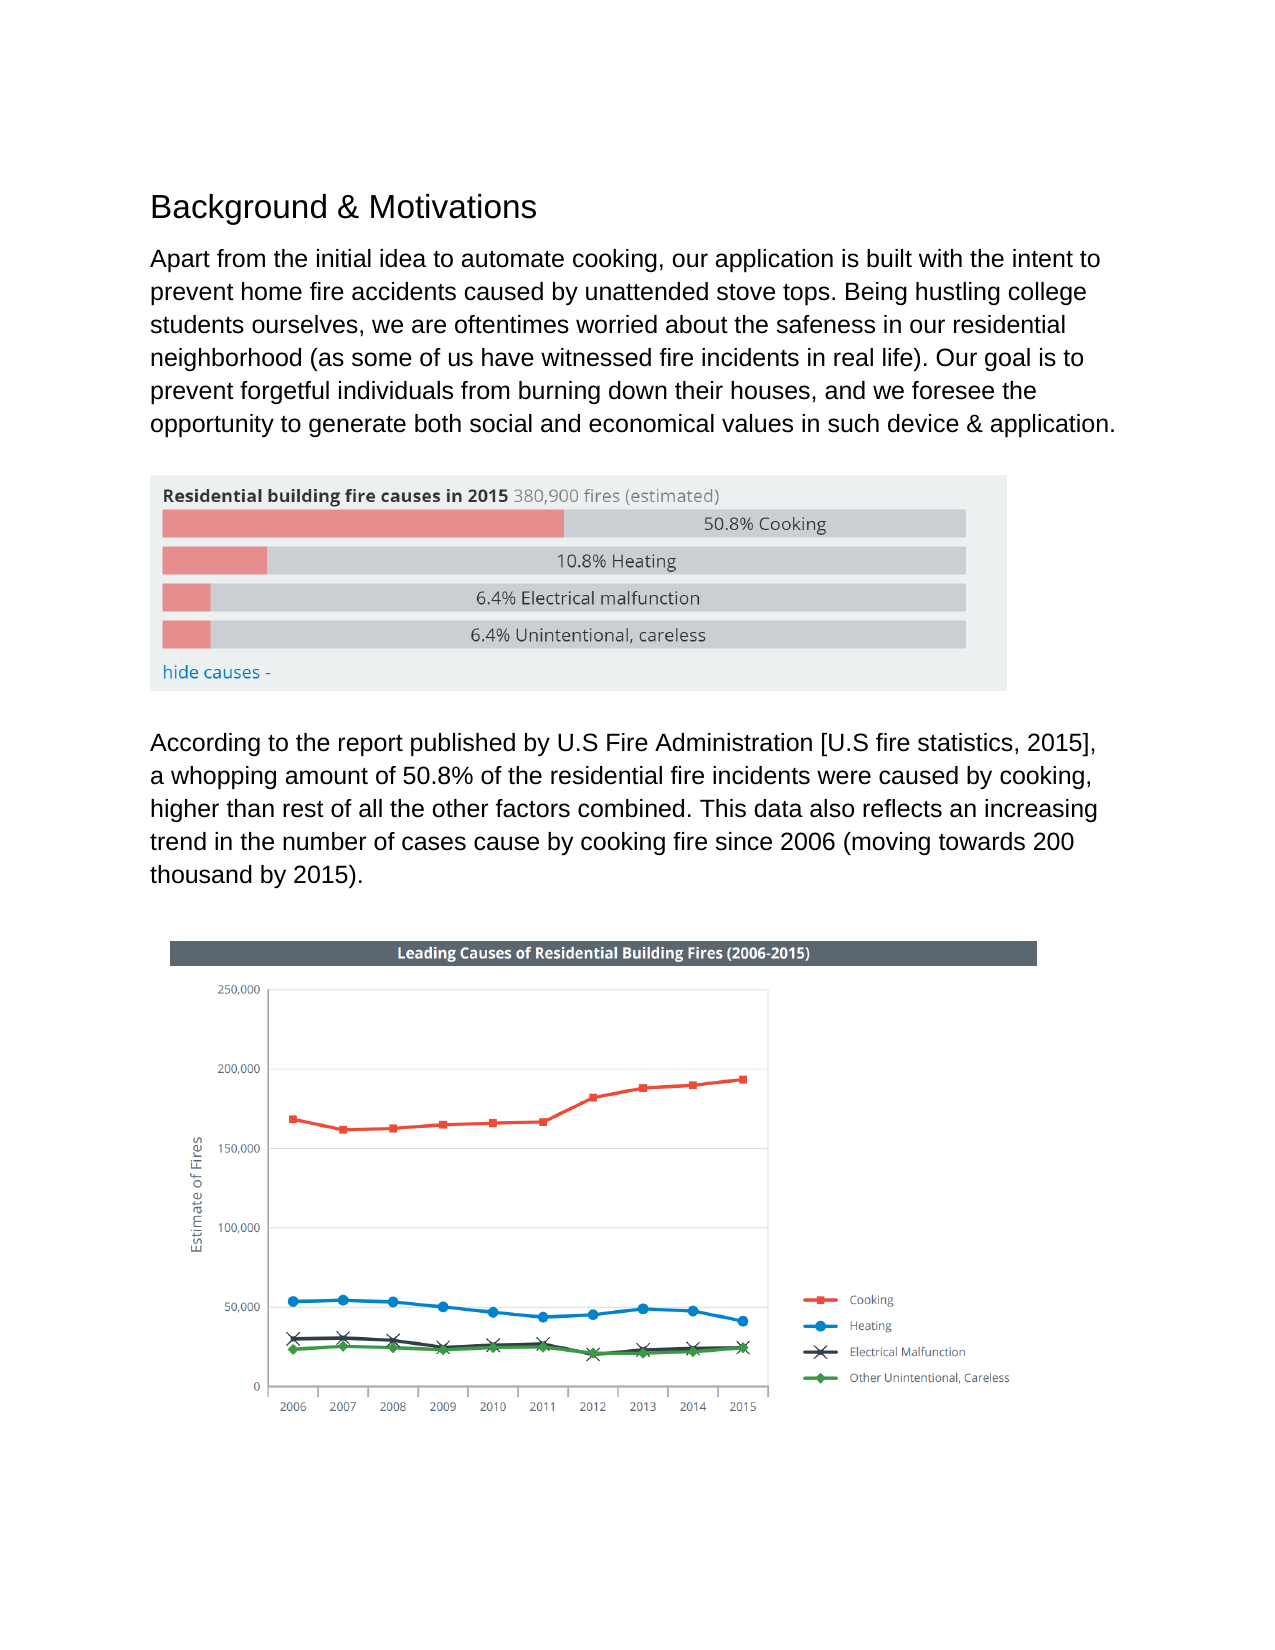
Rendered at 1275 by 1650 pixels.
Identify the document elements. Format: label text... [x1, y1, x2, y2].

text higher than rest of all the other factors combined. This data also reflects an increasing trend in the number of cases cause by cooking fire since 2006 (moving towards 200 thousand by 2015). [150, 794, 1125, 889]
text According to the report published by U.S Fire Administration [U.S fire statistics, 2015], a whopping amount of 50.8% of the residential fire incidents were caused by cooking, [150, 728, 1125, 790]
text Apart from the initial idea to automate cooking, our application is built with the intent to prevent home fire accidents caused by unattended stove tops. Being hustling college students ourselves, we are oftentimes worried about the safeness in our residential neighborhood (as some of us have witnessed fire incidents in real life). Our goal is to prevent forgetful individuals from burning down their houses, and we foresee the opportunity to generate both social and economical values in such device & application. [150, 244, 1125, 438]
subtitle Background & Motivations [150, 187, 1125, 226]
picture [163, 926, 1065, 1418]
picture [150, 475, 1007, 691]
